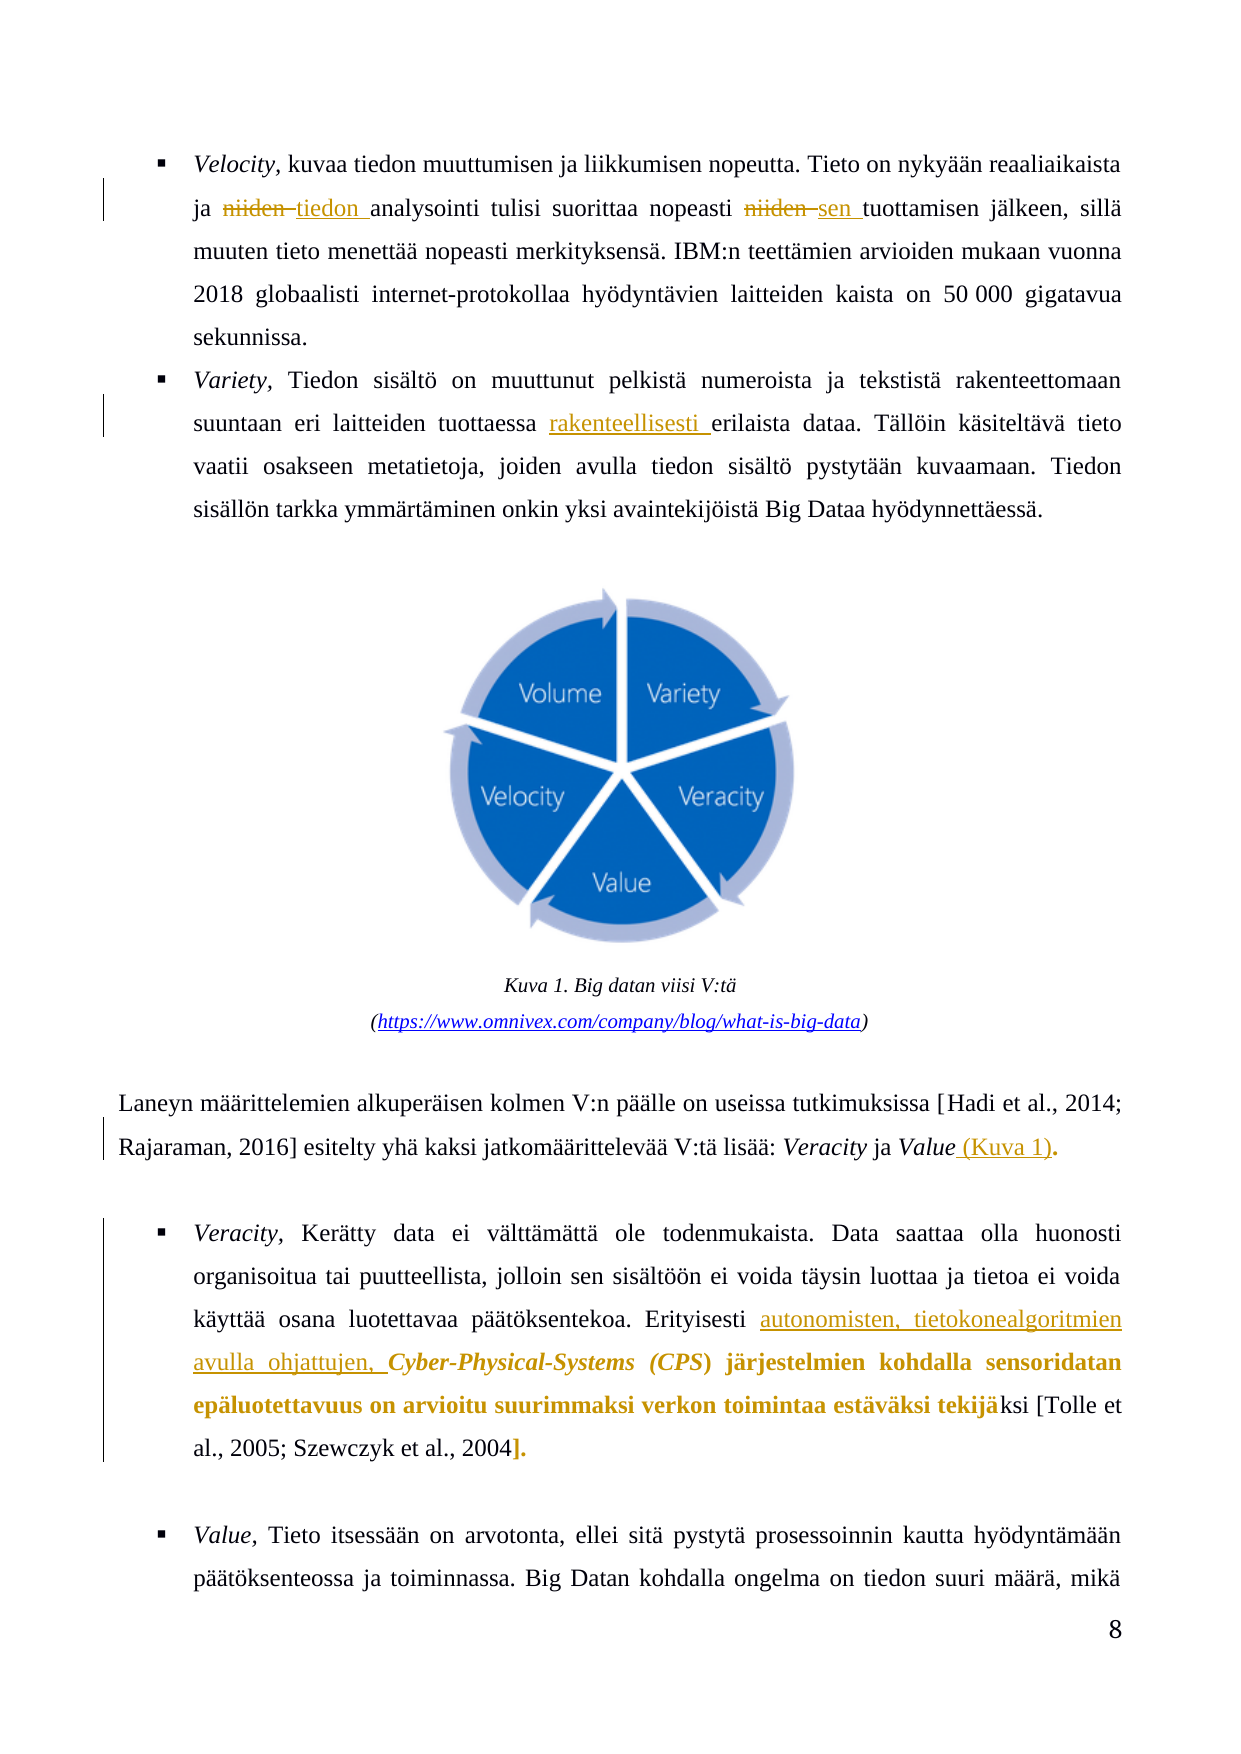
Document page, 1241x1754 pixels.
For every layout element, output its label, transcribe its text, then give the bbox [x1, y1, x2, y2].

list Veracity, Kerätty data ei välttämättä ole todenmukaista. Data saattaa olla huonosti organisoitua tai puutteellista, jolloin sen sisältöön ei voida täysin luottaa ja tietoa ei voida käyttää osana luotettavaa päätöksentekoa. Erityisesti Cyber-Physical-Systems (CPS) järjestelmien kohdalla sensoridatan epäluotettavuus on arvioitu suurimmaksi verkon toimintaa estäväksi tekijäksi [Tolle et al., 2005; Szewczyk et al., 2004]. [156, 1218, 1122, 1462]
text Laneyn määrittelemien alkuperäisen kolmen V:n päälle on useissa tutkimuksissa [Hadi et al., 2014; Rajaraman, 2016] esitelty yhä kaksi jatkomäärittelevää V:tä lisää: Veracity ja Value. [118, 1088, 1122, 1160]
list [156, 1520, 1122, 1592]
text Kuva 1. Big datan viisi V:tä [118, 973, 1122, 997]
text (https://www.omnivex.com/company/blog/what-is-big-data) [118, 1009, 1122, 1033]
list Velocity, kuvaa tiedon muuttumisen ja liikkumisen nopeutta. Tieto on nykyään reaaliaikaista ja analysointi tulisi suorittaa nopeasti tuottamisen jälkeen, sillä muuten tieto menettää nopeasti merkityksensä. IBM:n teettämien arvioiden mukaan vuonna 2018 globaalisti internet-protokollaa hyödyntävien laitteiden kaista on 50 000 gigatavua sekunnissa. [156, 149, 1122, 351]
picture [428, 580, 812, 957]
list Variety, Tiedon sisältö on muuttunut pelkistä numeroista ja tekstistä rakenteettomaan suuntaan eri laitteiden tuottaessa erilaista dataa. Tällöin käsiteltävä tieto vaatii osakseen metatietoja, joiden avulla tiedon sisältö pystytään kuvaamaan. Tiedon sisällön tarkka ymmärtäminen onkin yksi avaintekijöistä Big Dataa hyödynnettäessä. [156, 365, 1122, 523]
